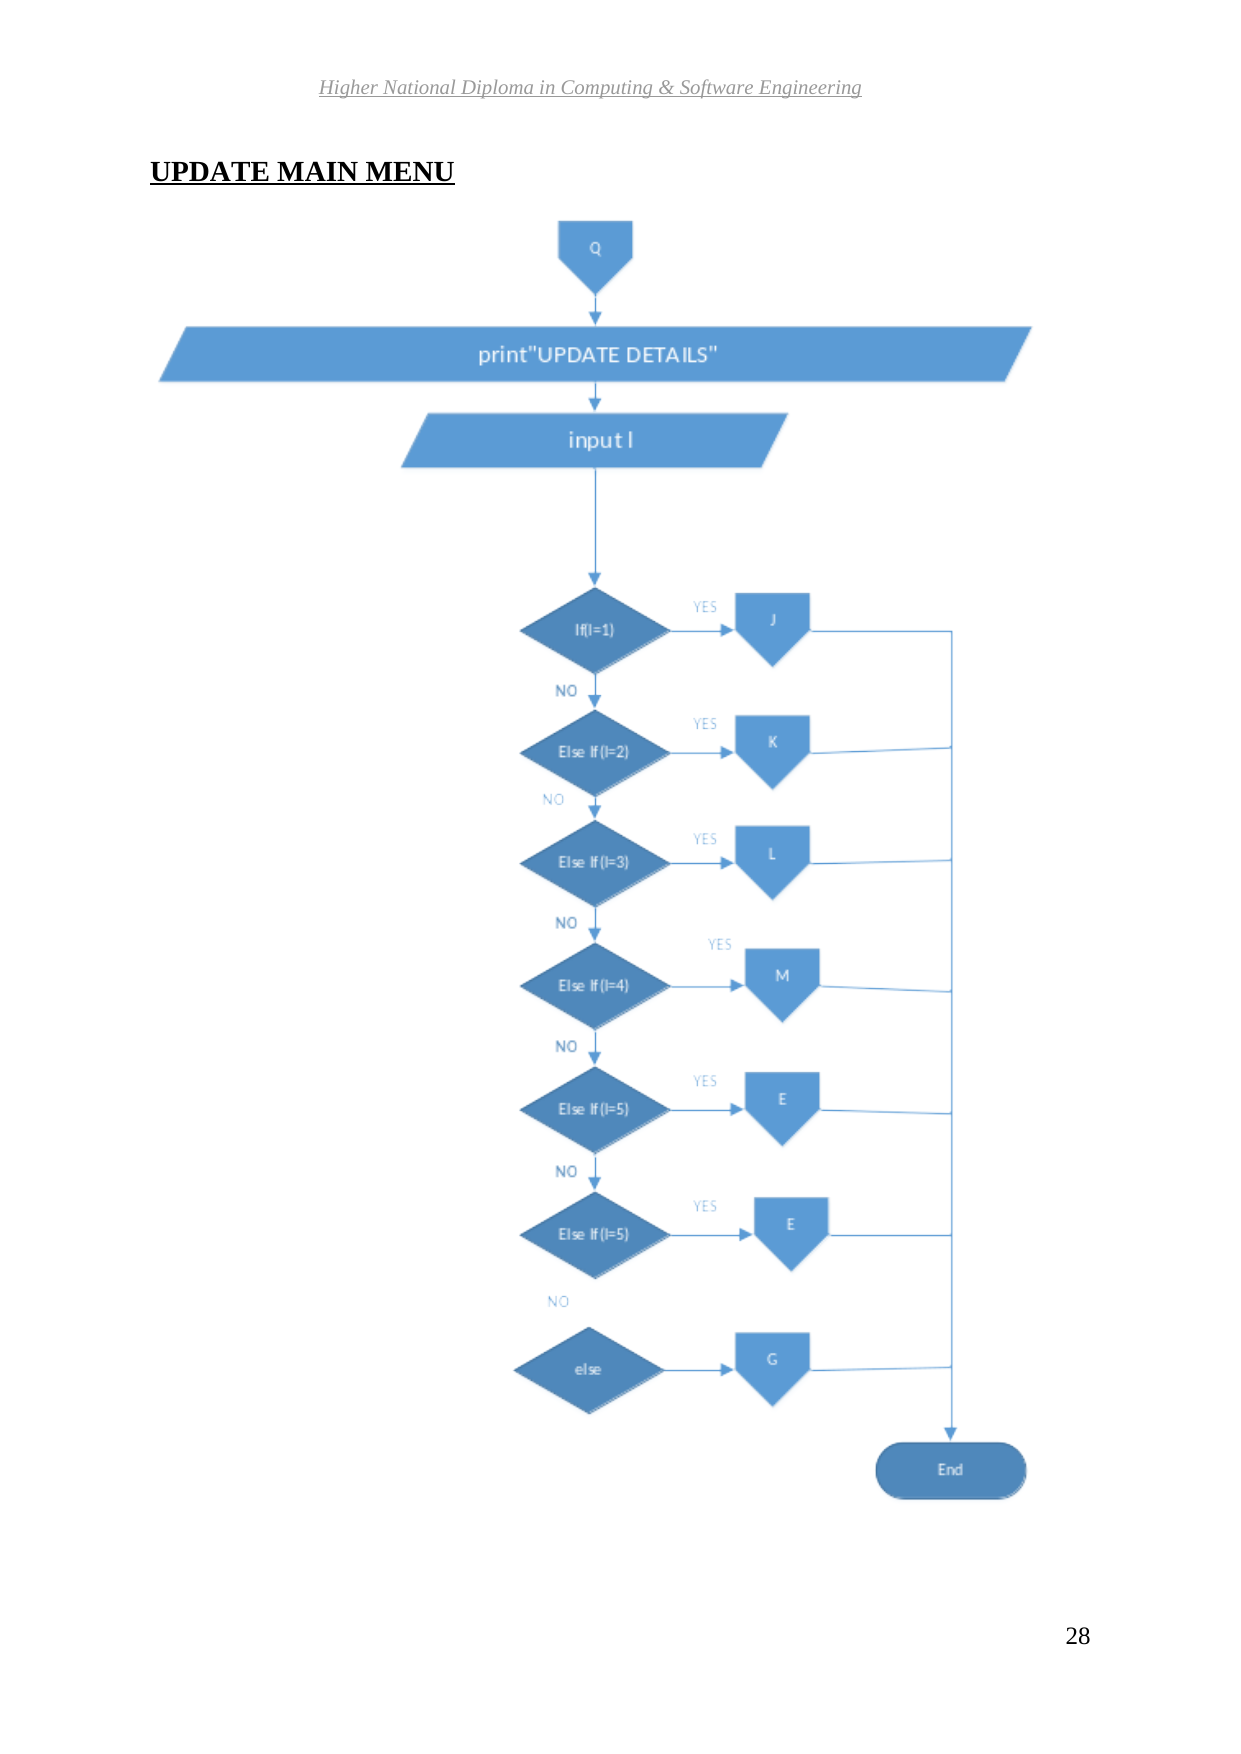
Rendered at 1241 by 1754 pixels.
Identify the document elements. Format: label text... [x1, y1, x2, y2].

subtitle UPDATE MAIN MENU [150, 154, 1090, 188]
